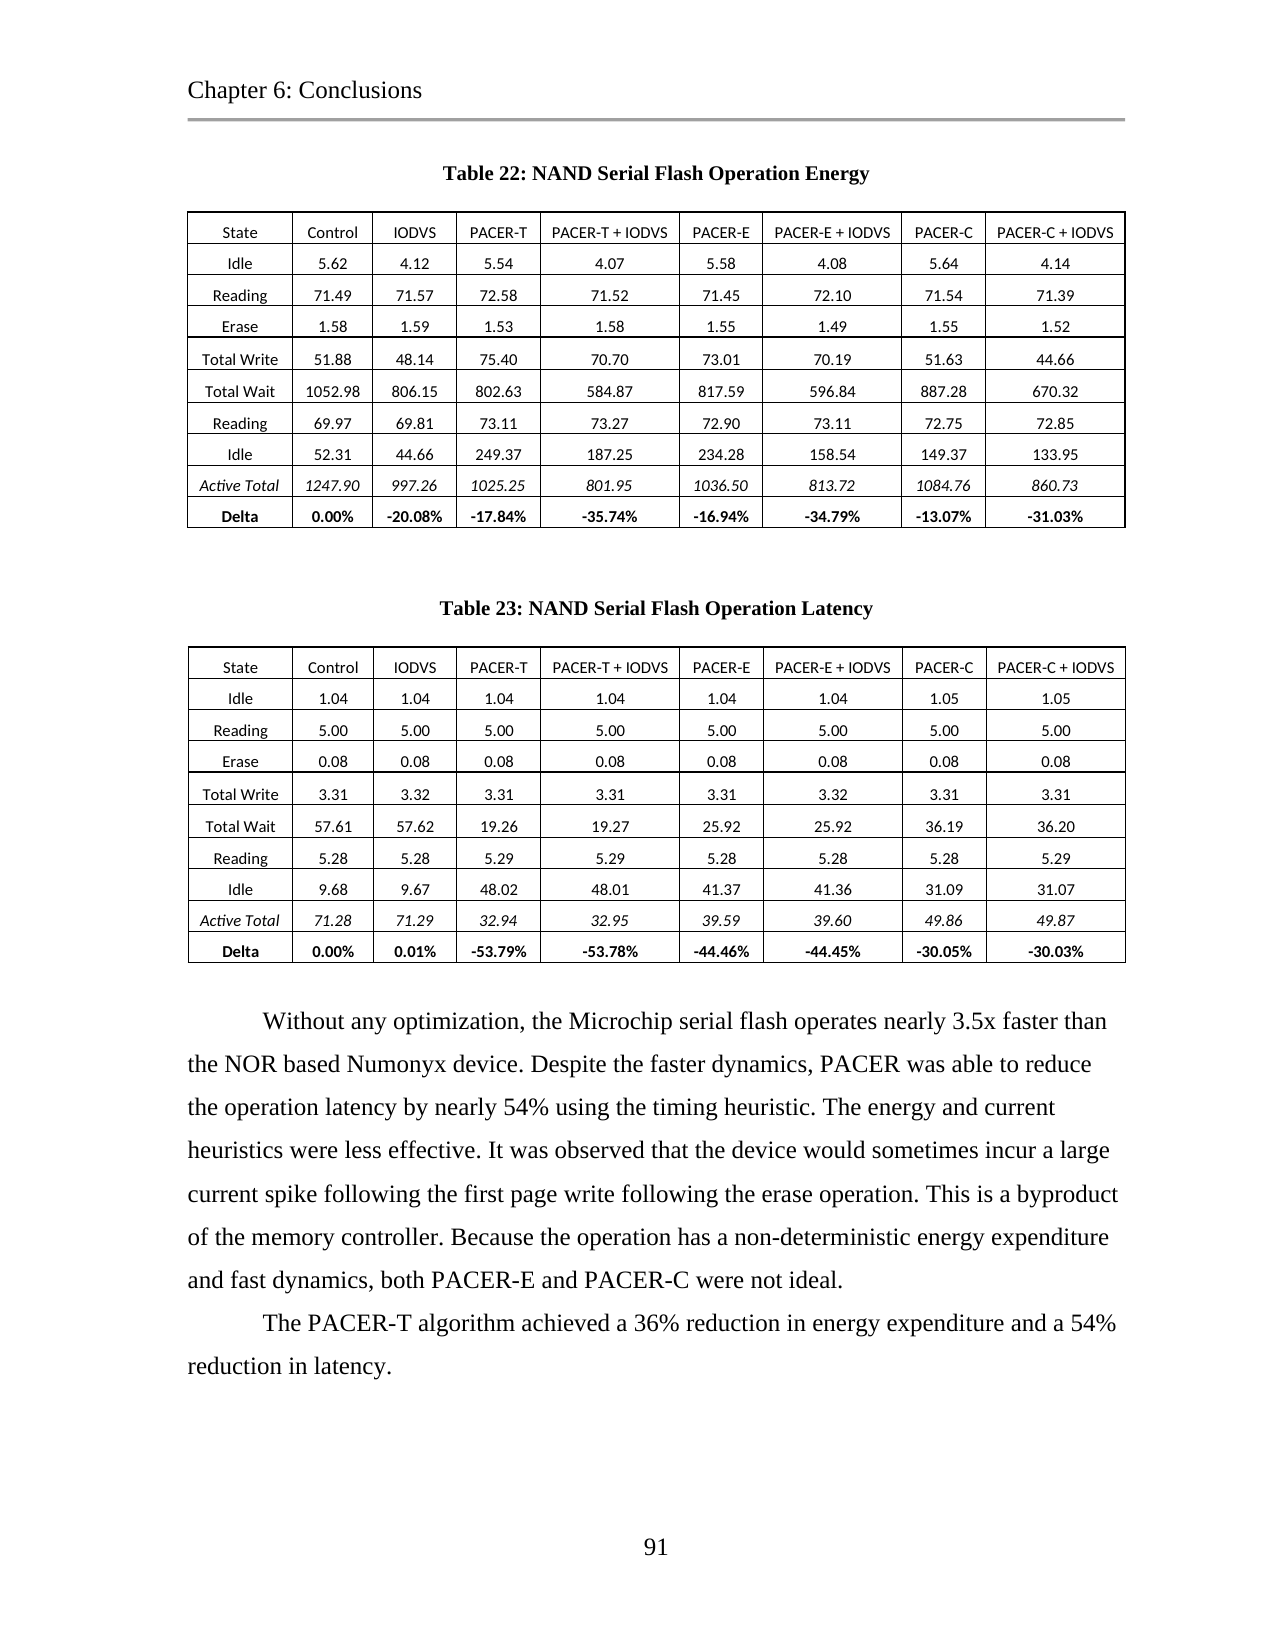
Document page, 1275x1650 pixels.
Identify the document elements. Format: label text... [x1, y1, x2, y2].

table_cell 69.81 [373, 403, 456, 433]
table_cell 73.27 [541, 403, 679, 433]
table_cell Total Write [189, 773, 292, 804]
table_cell -44.46% [680, 932, 763, 962]
table_cell 860.73 [986, 466, 1124, 496]
table_cell 0.01% [374, 932, 456, 962]
table_cell Idle [189, 679, 292, 709]
table_cell 72.90 [680, 403, 762, 433]
table_cell 149.37 [902, 434, 985, 464]
table_cell 3.31 [457, 773, 540, 804]
table_cell 5.29 [541, 838, 679, 868]
table_cell 44.66 [373, 434, 456, 464]
table_cell 5.28 [903, 838, 986, 868]
table_cell 133.95 [986, 434, 1124, 464]
table_cell 36.19 [903, 805, 986, 837]
table_cell Total Wait [189, 805, 292, 837]
table_cell 1.59 [373, 306, 456, 336]
table_cell 3.31 [541, 773, 679, 804]
table_cell 72.75 [902, 403, 985, 433]
table_cell 5.29 [987, 838, 1125, 868]
table_cell 806.15 [373, 370, 456, 402]
table_cell -53.79% [457, 932, 540, 962]
table_cell 5.62 [293, 244, 372, 274]
table_cell 0.08 [764, 741, 902, 771]
table_cell 5.29 [457, 838, 540, 868]
table_cell -35.74% [541, 497, 679, 527]
table_cell 5.58 [680, 244, 762, 274]
table_cell 72.85 [986, 403, 1124, 433]
table_cell 4.12 [373, 244, 456, 274]
table_cell 5.64 [902, 244, 985, 274]
table_cell 70.19 [763, 338, 901, 369]
table_cell -13.07% [902, 497, 985, 527]
table_cell 1036.50 [680, 466, 762, 496]
table_cell 71.49 [293, 275, 372, 305]
table_cell 801.95 [541, 466, 679, 496]
table_cell 1.04 [764, 679, 902, 709]
table_cell Idle [188, 434, 292, 464]
table_header PACER-T + IODVS [541, 648, 679, 678]
table_header PACER-E + IODVS [763, 213, 901, 243]
table_cell 51.63 [902, 338, 985, 369]
table_cell 1.04 [293, 679, 373, 709]
text Table 23: NAND Serial Flash Operation Latency [187, 596, 1125, 620]
table_cell 39.60 [764, 901, 902, 931]
table_cell 57.62 [374, 805, 456, 837]
table_cell -16.94% [680, 497, 762, 527]
table_header PACER-T [457, 213, 540, 243]
table_header IODVS [373, 213, 456, 243]
table_header Control [293, 648, 373, 678]
table_cell 9.68 [293, 869, 373, 899]
table_cell 5.00 [541, 710, 679, 740]
table_header State [189, 648, 292, 678]
table_header PACER-E [680, 648, 763, 678]
table_cell 249.37 [457, 434, 540, 464]
table_cell 49.86 [903, 901, 986, 931]
table_cell 52.31 [293, 434, 372, 464]
table_cell Reading [188, 275, 292, 305]
table_cell 70.70 [541, 338, 679, 369]
table_cell 0.08 [680, 741, 763, 771]
table_cell 817.59 [680, 370, 762, 402]
table_cell 73.11 [457, 403, 540, 433]
table_cell 1.58 [541, 306, 679, 336]
table_header IODVS [374, 648, 456, 678]
table_cell 1.05 [987, 679, 1125, 709]
table_cell 32.94 [457, 901, 540, 931]
table_cell 1247.90 [293, 466, 372, 496]
table_header PACER-C [902, 213, 985, 243]
table_cell 0.00% [293, 497, 372, 527]
table_cell 1.04 [541, 679, 679, 709]
table_cell 596.84 [763, 370, 901, 402]
table_cell 1.05 [903, 679, 986, 709]
table_cell 1.04 [680, 679, 763, 709]
table_cell 0.08 [293, 741, 373, 771]
table_cell 71.29 [374, 901, 456, 931]
table_cell 51.88 [293, 338, 372, 369]
table_cell 0.08 [374, 741, 456, 771]
table_header PACER-T [457, 648, 540, 678]
table_cell -20.08% [373, 497, 456, 527]
table_cell 71.52 [541, 275, 679, 305]
table_cell 1.58 [293, 306, 372, 336]
table_header State [188, 213, 292, 243]
table_cell 0.08 [987, 741, 1125, 771]
table_cell 4.14 [986, 244, 1124, 274]
text Table 22: NAND Serial Flash Operation Energy [187, 161, 1125, 185]
table_cell 1.04 [374, 679, 456, 709]
table_cell 1.55 [680, 306, 762, 336]
table_cell 3.32 [764, 773, 902, 804]
table_cell 997.26 [373, 466, 456, 496]
table_cell 72.58 [457, 275, 540, 305]
table_cell -30.03% [987, 932, 1125, 962]
table_cell 25.92 [764, 805, 902, 837]
table_cell Reading [189, 838, 292, 868]
table_header Control [293, 213, 372, 243]
table_header PACER-C + IODVS [986, 213, 1124, 243]
table_cell 31.07 [987, 869, 1125, 899]
table_cell 71.39 [986, 275, 1124, 305]
table_cell 887.28 [902, 370, 985, 402]
table_cell 71.54 [902, 275, 985, 305]
table_cell 41.37 [680, 869, 763, 899]
table_cell 1.55 [902, 306, 985, 336]
table_cell Idle [188, 244, 292, 274]
table_cell Reading [188, 403, 292, 433]
table_cell 69.97 [293, 403, 372, 433]
table_cell -17.84% [457, 497, 540, 527]
table_cell 234.28 [680, 434, 762, 464]
table_cell 48.01 [541, 869, 679, 899]
table_cell -44.45% [764, 932, 902, 962]
table_cell 0.08 [457, 741, 540, 771]
table_cell 72.10 [763, 275, 901, 305]
table_header PACER-C [903, 648, 986, 678]
table_cell 19.27 [541, 805, 679, 837]
table_cell 1.53 [457, 306, 540, 336]
table_cell 0.08 [903, 741, 986, 771]
table_cell 49.87 [987, 901, 1125, 931]
table_cell 670.32 [986, 370, 1124, 402]
table_cell Idle [189, 869, 292, 899]
table_cell 41.36 [764, 869, 902, 899]
table_header PACER-E + IODVS [764, 648, 902, 678]
table_cell 1.04 [457, 679, 540, 709]
table_cell 48.14 [373, 338, 456, 369]
table_cell 75.40 [457, 338, 540, 369]
table_cell 5.54 [457, 244, 540, 274]
table_header PACER-E [680, 213, 762, 243]
table_cell 5.00 [374, 710, 456, 740]
table_cell 5.28 [764, 838, 902, 868]
table_cell Erase [189, 741, 292, 771]
table_cell -34.79% [763, 497, 901, 527]
table_cell 0.00% [293, 932, 373, 962]
table_cell 813.72 [763, 466, 901, 496]
table_cell 48.02 [457, 869, 540, 899]
table_cell 3.32 [374, 773, 456, 804]
table_cell 36.20 [987, 805, 1125, 837]
table_cell -31.03% [986, 497, 1124, 527]
table_cell 3.31 [680, 773, 763, 804]
table_cell 5.28 [680, 838, 763, 868]
table_cell 5.00 [293, 710, 373, 740]
table_cell 4.07 [541, 244, 679, 274]
table_cell Erase [188, 306, 292, 336]
table_cell 1025.25 [457, 466, 540, 496]
table_cell 4.08 [763, 244, 901, 274]
table_cell Total Wait [188, 370, 292, 402]
table_cell 9.67 [374, 869, 456, 899]
table_cell 802.63 [457, 370, 540, 402]
table_cell 71.45 [680, 275, 762, 305]
table_cell 5.00 [457, 710, 540, 740]
table_cell 25.92 [680, 805, 763, 837]
table_cell Total Write [188, 338, 292, 369]
table_cell 5.28 [374, 838, 456, 868]
table_cell 187.25 [541, 434, 679, 464]
table_cell 5.00 [764, 710, 902, 740]
table_cell Active Total [188, 466, 292, 496]
table_cell 3.31 [293, 773, 373, 804]
table_cell 5.00 [987, 710, 1125, 740]
table_cell 3.31 [987, 773, 1125, 804]
table_cell 71.57 [373, 275, 456, 305]
table_cell 32.95 [541, 901, 679, 931]
table_cell 71.28 [293, 901, 373, 931]
text Without any optimization, the Microchip serial flash operates nearly 3.5x faster than the NOR based Numonyx device. Despite the faster dynamics, PACER was able to reduce the operation latency by nearly 54% using the timing heuristic. The energy and current heuristics were less effective. It was observed that the device would sometimes incur a large current spike following the first page write following the erase operation. This is a byproduct of the memory controller. Because the operation has a non-deterministic energy expenditure and fast dynamics, both PACER-E and PACER-C were not ideal. [187, 1006, 1125, 1294]
table_cell 31.09 [903, 869, 986, 899]
table_cell 1.49 [763, 306, 901, 336]
table_cell 44.66 [986, 338, 1124, 369]
table_cell Active Total [189, 901, 292, 931]
table_cell 584.87 [541, 370, 679, 402]
table_cell 39.59 [680, 901, 763, 931]
table_cell 1052.98 [293, 370, 372, 402]
table_cell 3.31 [903, 773, 986, 804]
table_header PACER-T + IODVS [541, 213, 679, 243]
table_cell 158.54 [763, 434, 901, 464]
table_cell 5.00 [680, 710, 763, 740]
table_cell Delta [189, 932, 292, 962]
table_cell 57.61 [293, 805, 373, 837]
table_cell Delta [188, 497, 292, 527]
table_cell 19.26 [457, 805, 540, 837]
table_cell 5.00 [903, 710, 986, 740]
table_cell 0.08 [541, 741, 679, 771]
table_cell 73.11 [763, 403, 901, 433]
text The PACER-T algorithm achieved a 36% reduction in energy expenditure and a 54% reduction in latency. [187, 1308, 1125, 1380]
table_cell 1084.76 [902, 466, 985, 496]
table_cell 1.52 [986, 306, 1124, 336]
table_cell Reading [189, 710, 292, 740]
table_cell 73.01 [680, 338, 762, 369]
table_cell 5.28 [293, 838, 373, 868]
table_header PACER-C + IODVS [987, 648, 1125, 678]
table_cell -30.05% [903, 932, 986, 962]
table_cell -53.78% [541, 932, 679, 962]
